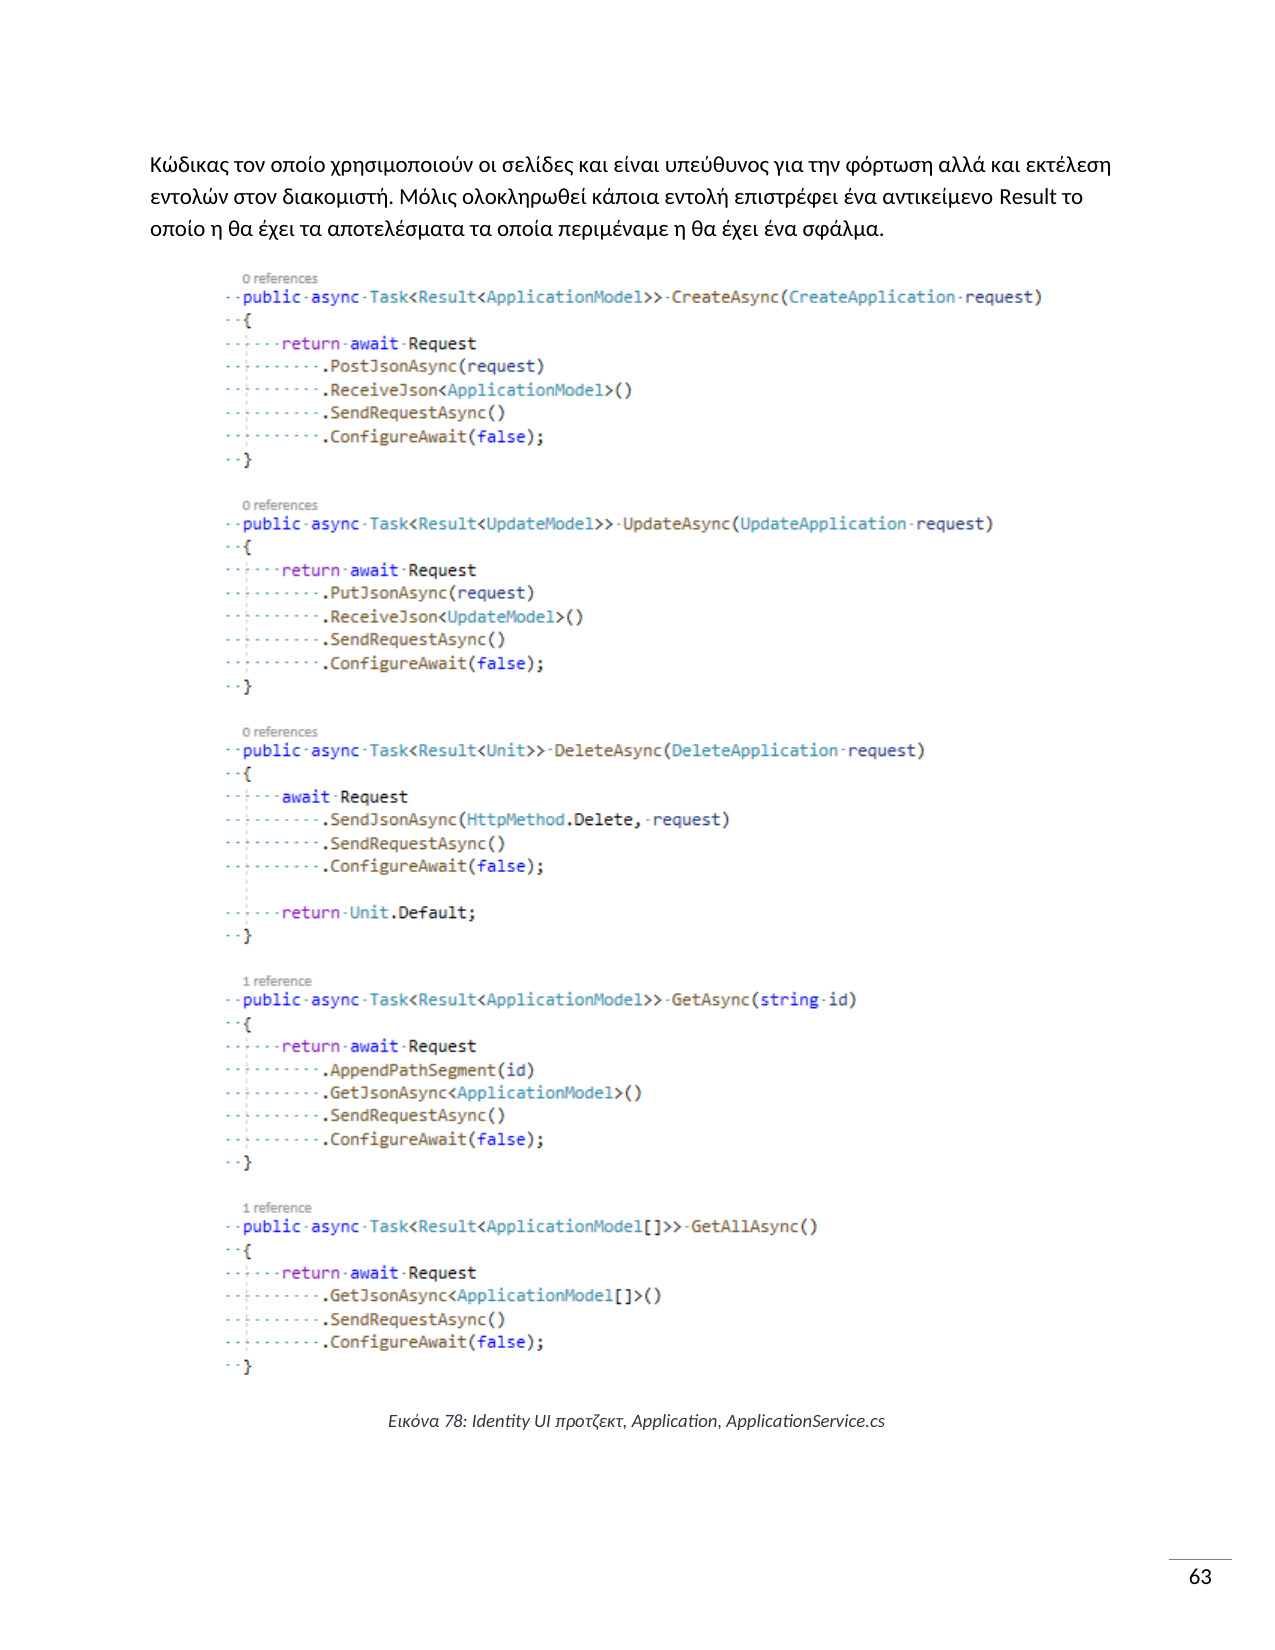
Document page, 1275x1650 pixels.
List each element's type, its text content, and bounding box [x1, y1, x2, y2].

text Κώδικας τον οποίο χρησιμοποιούν οι σελίδες και είναι υπεύθυνος για την φόρτωση αλλά και εκτέλεση εντολών στον διακομιστή. Μόλις ολοκληρωθεί κάποια εντολή επιστρέφει ένα αντικείμενο Result το οποίο η θα έχει τα αποτελέσματα τα οποία περιμέναμε η θα έχει ένα σφάλμα. [150, 150, 1125, 242]
text Εικόνα 78: Identity UI προτζεκτ, Application, ApplicationService.cs [150, 1409, 1125, 1432]
picture [225, 267, 1050, 1384]
